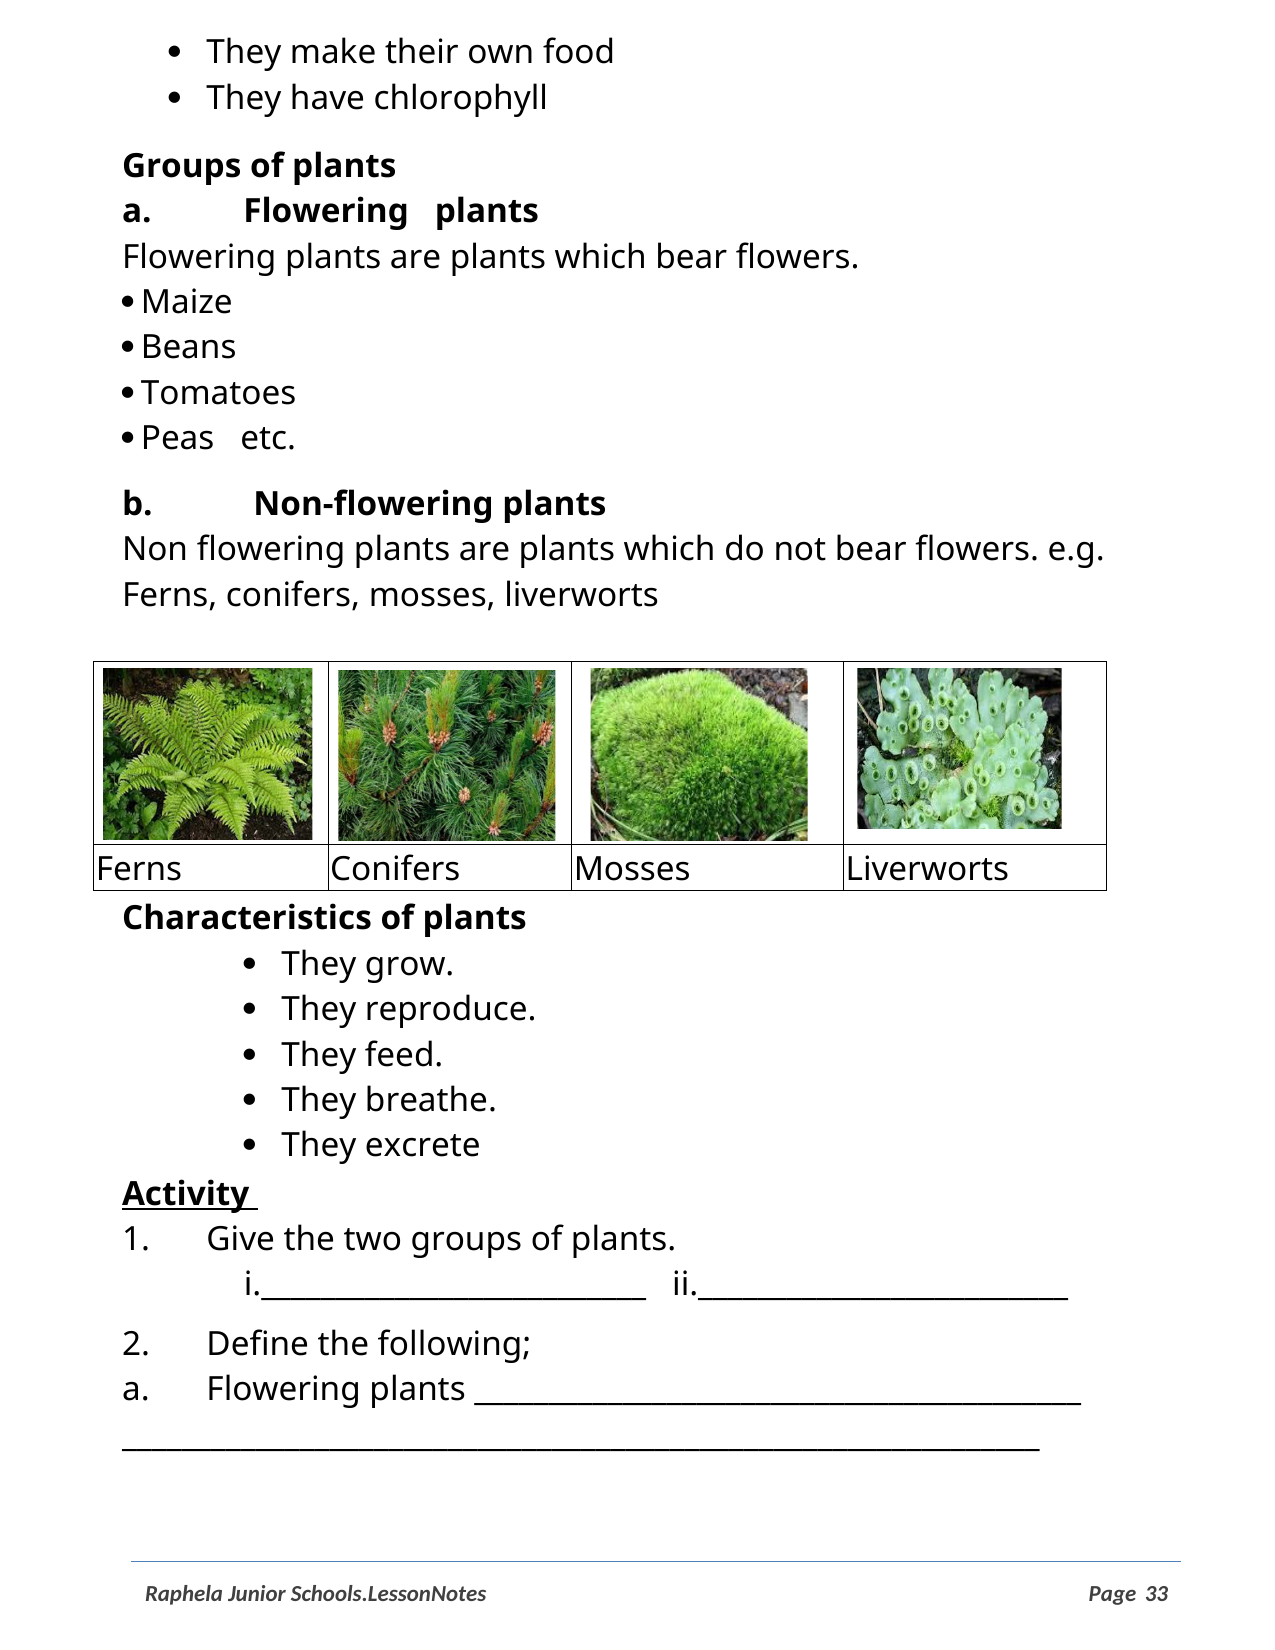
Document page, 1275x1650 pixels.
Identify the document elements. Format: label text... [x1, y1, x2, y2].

list They grow. [244, 939, 1181, 985]
table_cell Ferns [94, 845, 328, 890]
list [122, 1411, 1181, 1456]
list Activity [122, 1169, 1181, 1215]
list They have chlorophyll [169, 73, 1181, 119]
text Groups of plants [122, 142, 1181, 187]
list Flowering plants [122, 187, 1181, 232]
list Peas etc. [122, 414, 1181, 459]
list Tomatoes [122, 369, 1181, 414]
list Beans [122, 323, 1181, 369]
text i.__________________________ ii._________________________ [244, 1260, 1181, 1306]
list They excrete [244, 1121, 1181, 1167]
text Characteristics of plants [122, 894, 1181, 939]
list They breathe. [244, 1076, 1181, 1121]
list They make their own food [169, 28, 1181, 73]
table_cell Liverworts [844, 845, 1106, 890]
list Define the following; [122, 1320, 1181, 1365]
list Non flowering plants are plants which do not bear flowers. e.g. Ferns, conifers, mosses, liverworts [122, 525, 1181, 616]
table_cell Conifers [329, 845, 571, 890]
picture [857, 668, 1062, 829]
list Maize [122, 278, 1181, 323]
list Non-flowering plants [122, 479, 1181, 525]
table_cell Mosses [572, 845, 843, 890]
picture [590, 668, 808, 841]
list Give the two groups of plants. [122, 1215, 1181, 1260]
table_header [844, 662, 1106, 844]
table_header [572, 662, 843, 844]
list Flowering plants _________________________________________ [122, 1365, 1181, 1411]
table_header [94, 662, 328, 844]
picture [338, 670, 556, 841]
table_header [329, 662, 571, 844]
list They reproduce. [244, 985, 1181, 1030]
picture [103, 668, 313, 840]
list Flowering plants are plants which bear flowers. [122, 232, 1181, 278]
list They feed. [244, 1030, 1181, 1076]
